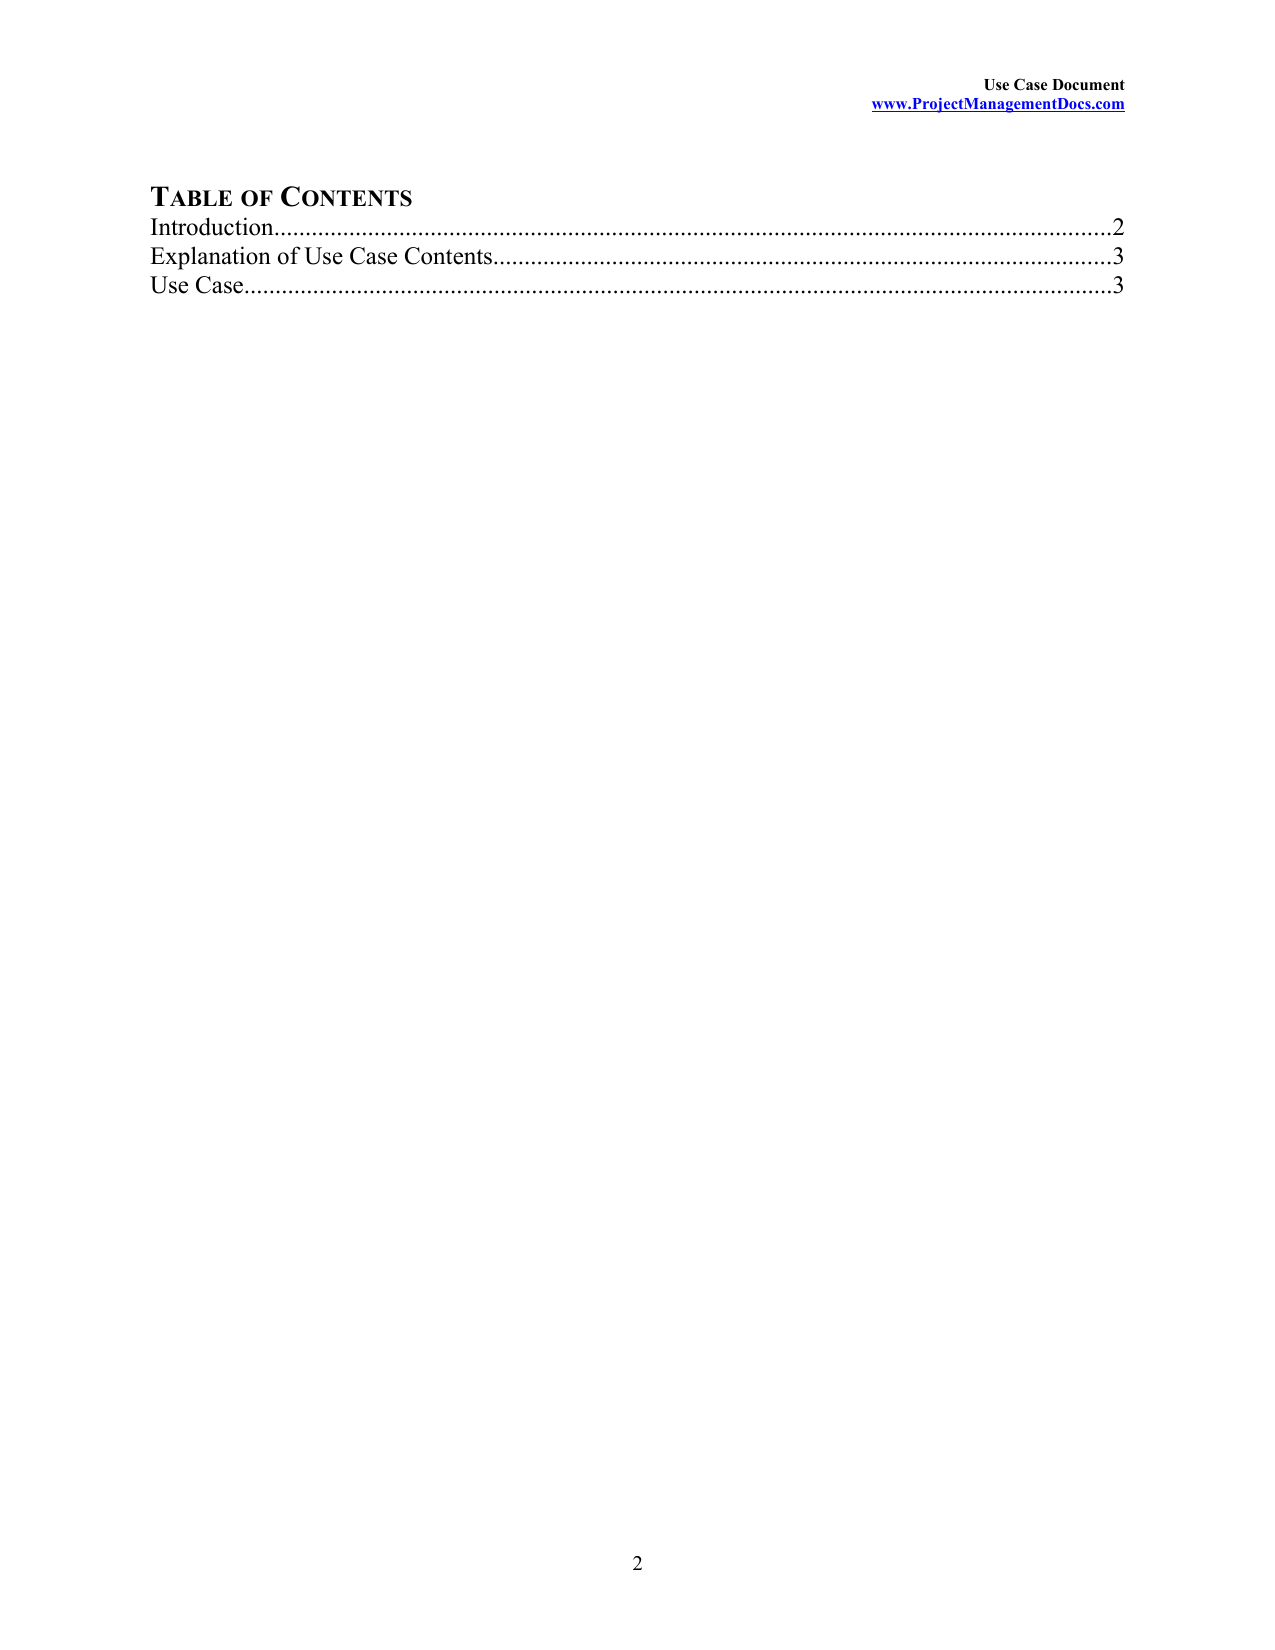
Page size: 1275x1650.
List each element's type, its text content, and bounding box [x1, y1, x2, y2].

text Table of Contents [150, 179, 1125, 212]
text Use Case 3 [150, 270, 1125, 298]
text Explanation of Use Case Contents 3 [150, 241, 1125, 270]
text Introduction 2 [150, 212, 1125, 241]
